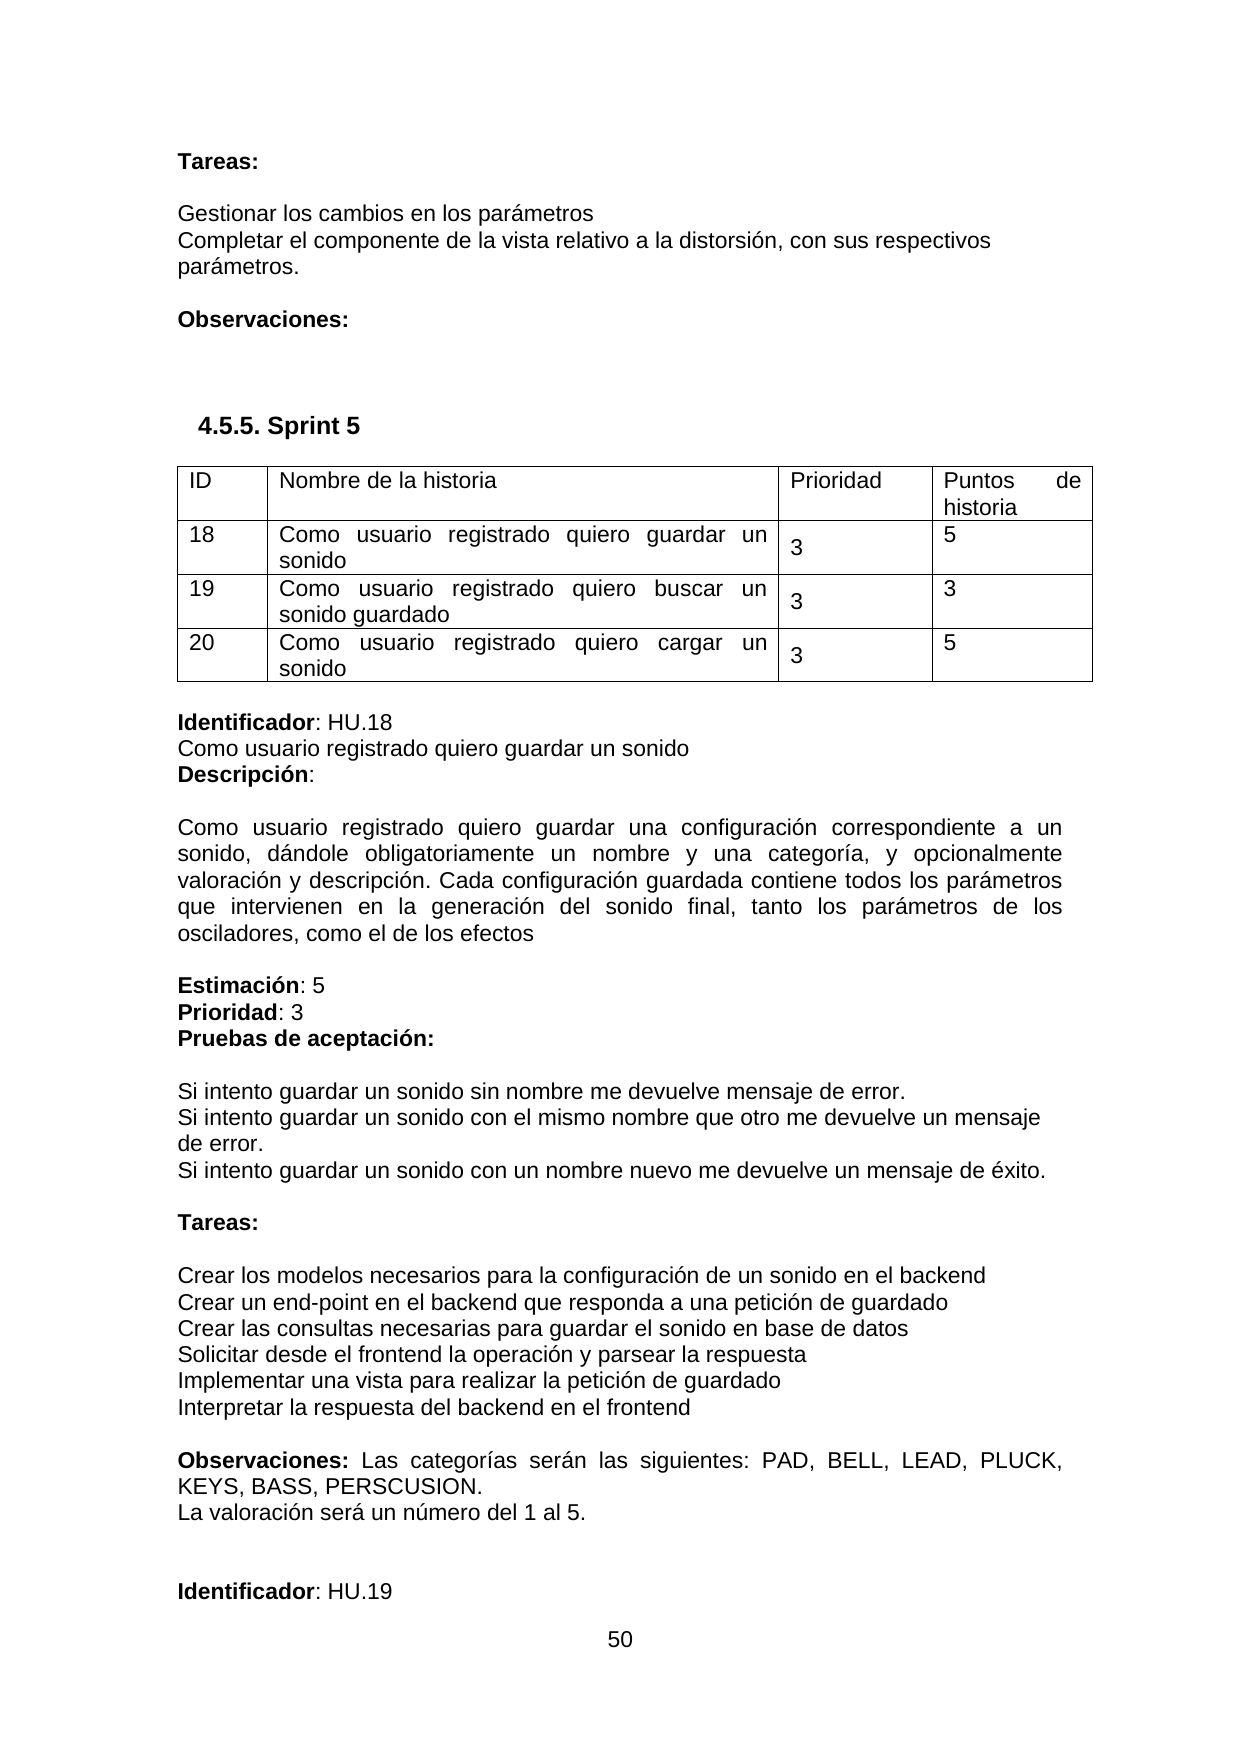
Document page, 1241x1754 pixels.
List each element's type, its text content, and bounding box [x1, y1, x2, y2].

table_cell 18 [178, 521, 267, 574]
table_cell 3 [779, 629, 932, 681]
table_header ID [178, 467, 267, 520]
table_cell Como usuario registrado quiero buscar un sonido guardado [268, 575, 778, 627]
table_cell 3 [779, 575, 932, 627]
table_cell 20 [178, 629, 267, 681]
table_cell 5 [933, 521, 1092, 574]
table_cell Como usuario registrado quiero guardar un sonido [268, 521, 778, 574]
table_cell 19 [178, 575, 267, 627]
table_header Nombre de la historia [268, 467, 778, 520]
table_cell 3 [933, 575, 1092, 627]
subtitle 4.5.5. Sprint 5 [198, 411, 1063, 440]
table_cell 3 [779, 521, 932, 574]
table_cell Como usuario registrado quiero cargar un sonido [268, 629, 778, 681]
table_cell 5 [933, 629, 1092, 681]
table_header Prioridad [779, 467, 932, 520]
table_header Puntos de historia [933, 467, 1092, 520]
